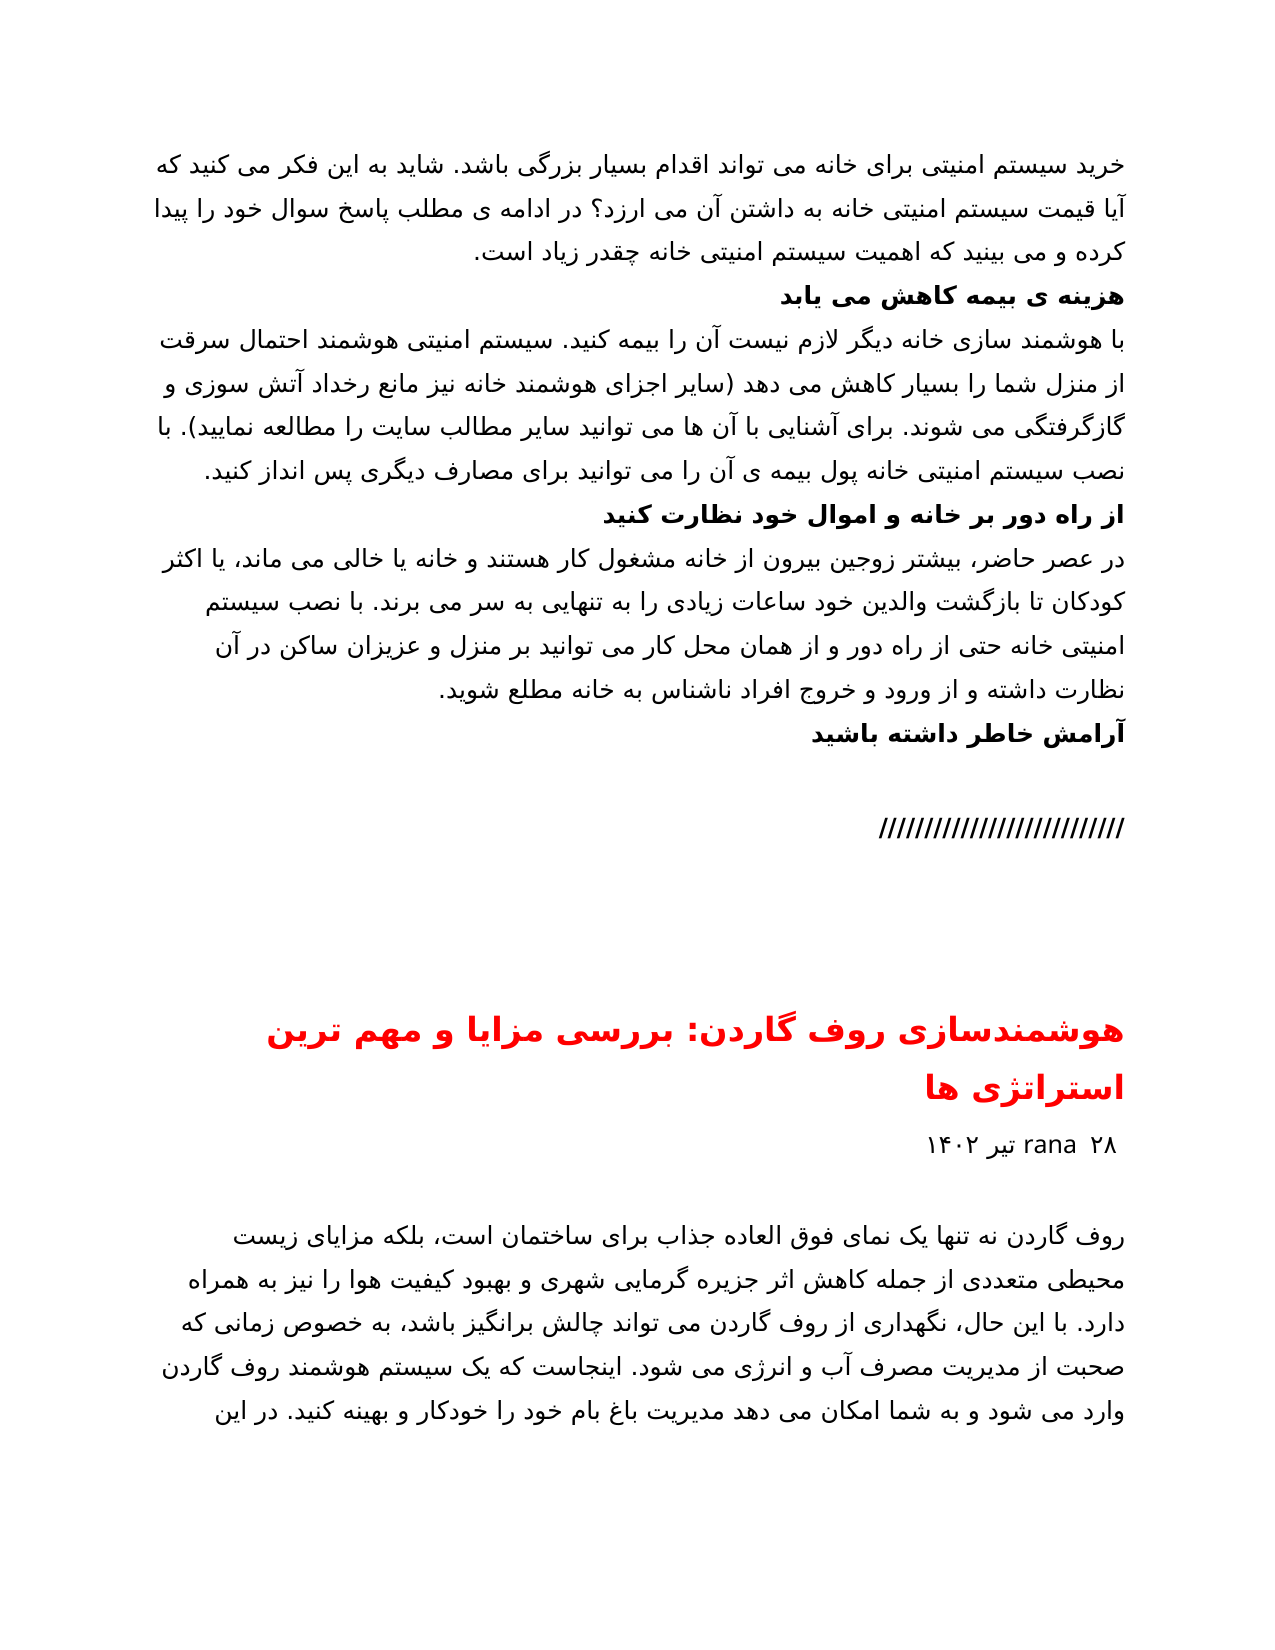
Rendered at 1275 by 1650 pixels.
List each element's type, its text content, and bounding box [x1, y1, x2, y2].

text آرامش خاطر داشته باشید [150, 719, 1125, 748]
text خرید سیستم امنیتی برای خانه می تواند اقدام بسیار بزرگی باشد. شاید به این فکر می کنید که آیا قیمت سیستم امنیتی خانه به داشتن آن می ارزد؟ در ادامه ی مطلب پاسخ سوال خود را پیدا کرده و می بینید که اهمیت سیستم امنیتی خانه چقدر زیاد است. [150, 150, 1125, 267]
text rana ۲۸ تیر ۱۴۰۲ [150, 1127, 1125, 1161]
text با هوشمند سازی خانه دیگر لازم نیست آن را بیمه کنید. سیستم امنیتی هوشمند احتمال سرقت از منزل شما را بسیار کاهش می دهد (سایر اجزای هوشمند خانه نیز مانع رخداد آتش سوزی و گازگرفتگی می شوند. برای آشنایی با آن ها می توانید سایر مطالب سایت را مطالعه نمایید). با نصب سیستم امنیتی خانه پول بیمه ی آن را می توانید برای مصارف دیگری پس انداز کنید. [150, 325, 1125, 485]
text از راه دور بر خانه و اموال خود نظارت کنید [150, 500, 1125, 529]
text /////////////////////////// [150, 813, 1125, 843]
text هوشمندسازی روف گاردن: بررسی مزایا و مهم ترین استراتژی ها [150, 1010, 1125, 1107]
text در عصر حاضر، بیشتر زوجین بیرون از خانه مشغول کار هستند و خانه یا خالی می ماند، یا اکثر کودکان تا بازگشت والدین خود ساعات زیادی را به تنهایی به سر می برند. با نصب سیستم امنیتی خانه حتی از راه دور و از همان محل کار می توانید بر منزل و عزیزان ساکن در آن نظارت داشته و از ورود و خروج افراد ناشناس به خانه مطلع شوید. [150, 544, 1125, 704]
text هزینه ی بیمه کاهش می یابد [150, 281, 1125, 310]
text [150, 1221, 1125, 1425]
